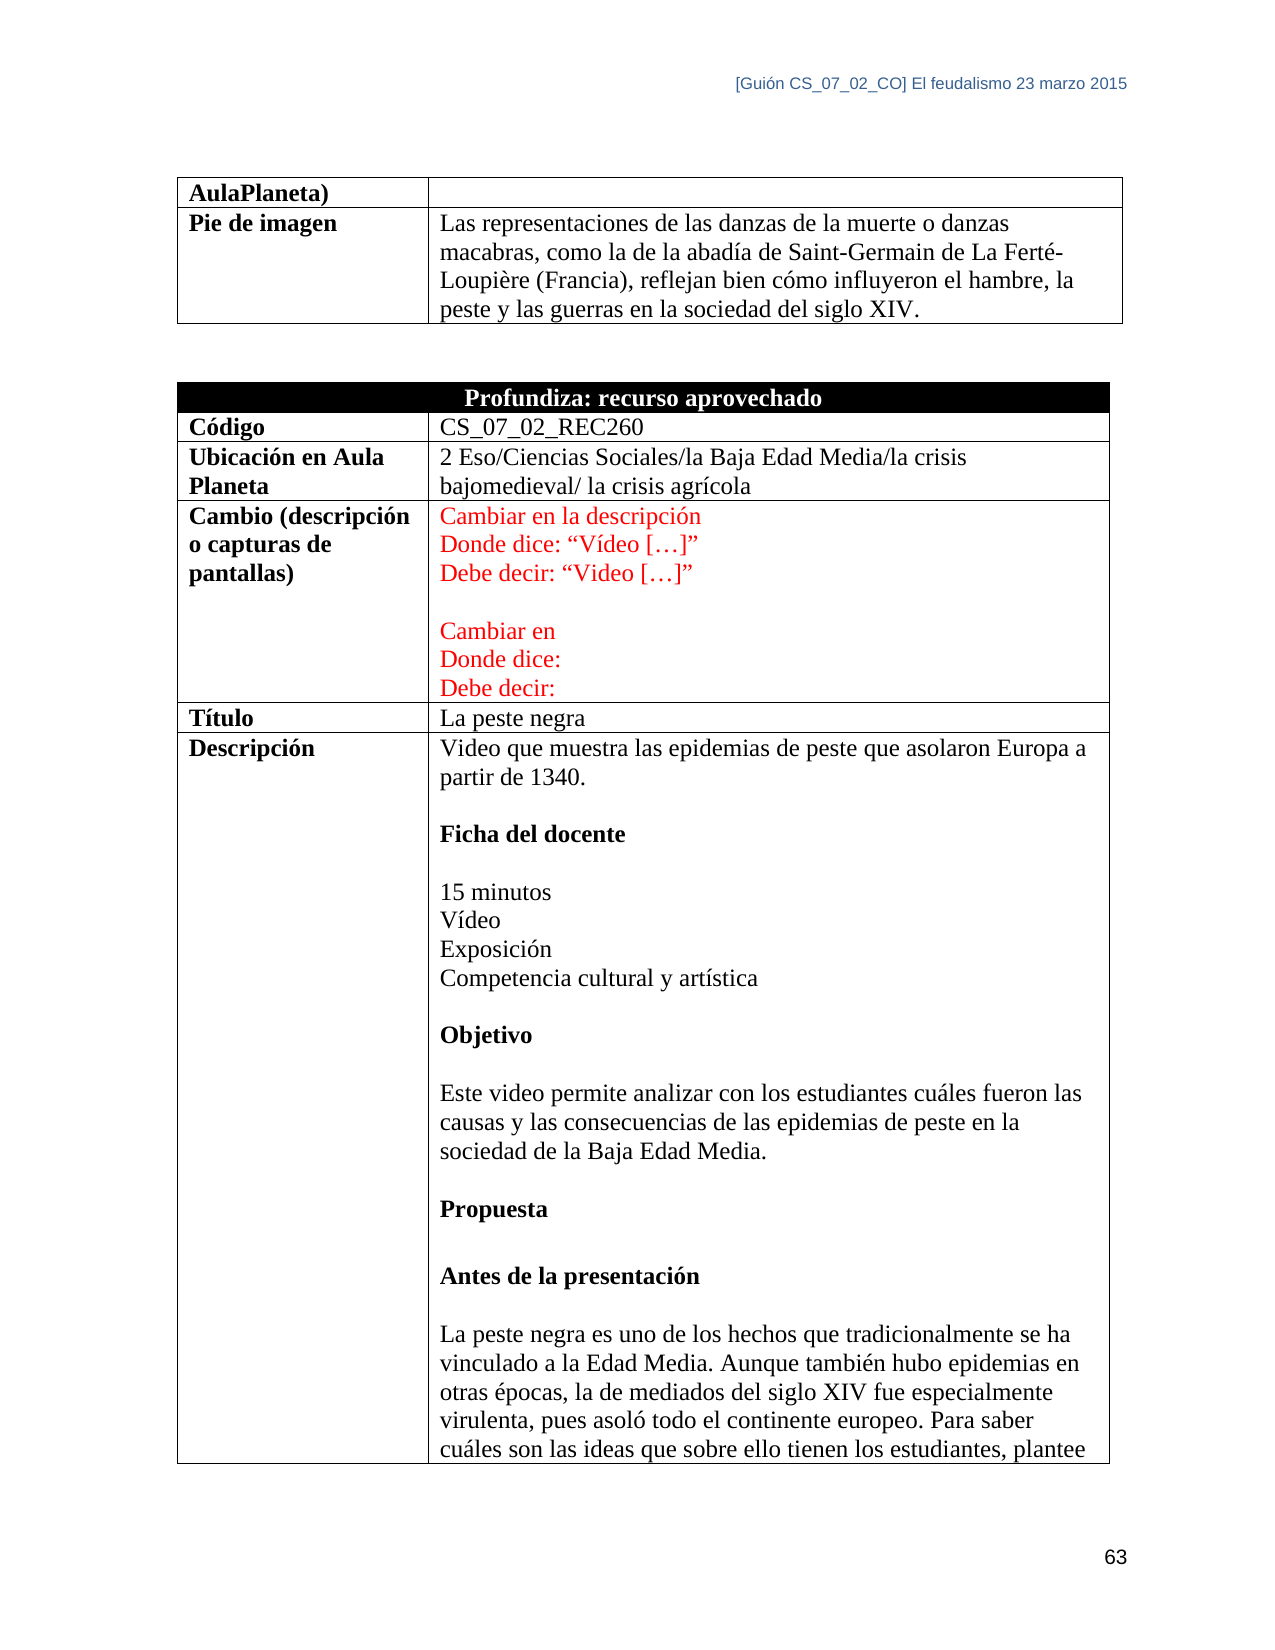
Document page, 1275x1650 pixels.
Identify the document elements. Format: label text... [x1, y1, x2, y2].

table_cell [429, 733, 1109, 1463]
table_cell Código [178, 413, 428, 441]
table_cell Cambiar en la descripción Donde dice: “Vídeo […]” Debe decir: “Video […]” Cambiar en Donde dice: Debe decir: [429, 501, 1109, 702]
table_cell Pie de imagen [178, 208, 428, 323]
table_cell Cambio (descripción o capturas de pantallas) [178, 501, 428, 702]
table_cell Título [178, 703, 428, 732]
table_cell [178, 178, 428, 207]
table_cell 2 Eso/Ciencias Sociales/la Baja Edad Media/la crisis bajomedieval/ la crisis agrícola [429, 442, 1109, 500]
table_cell La peste negra [429, 703, 1109, 732]
table_header Profundiza: recurso aprovechado [178, 383, 1109, 411]
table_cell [429, 178, 1122, 207]
table_cell Descripción [178, 733, 428, 1463]
table_cell Las representaciones de las danzas de la muerte o danzas macabras, como la de la abadía de Saint-Germain de La Ferté-Loupière (Francia), reflejan bien cómo influyeron el hambre, la peste y las guerras en la sociedad del siglo XIV. [429, 208, 1122, 323]
table_cell CS_07_02_REC260 [429, 413, 1109, 441]
table_cell Ubicación en Aula Planeta [178, 442, 428, 500]
